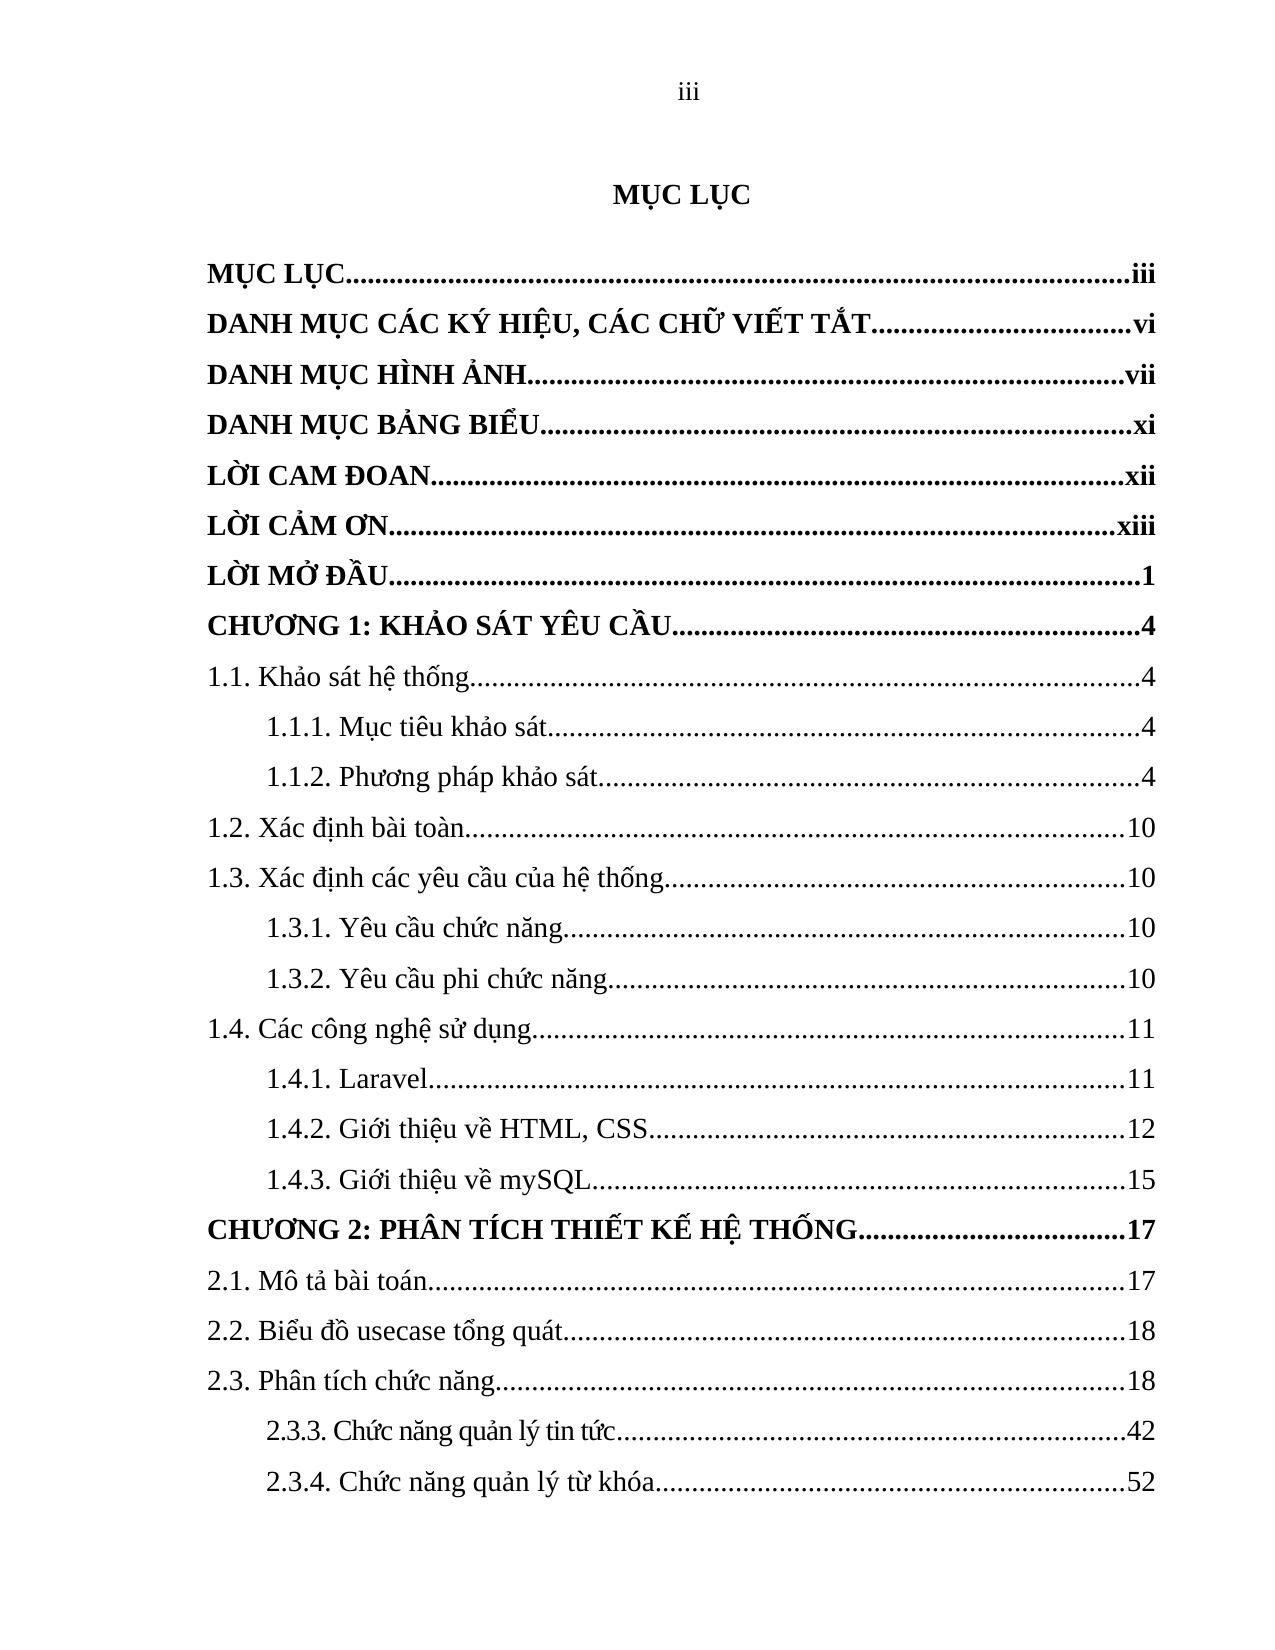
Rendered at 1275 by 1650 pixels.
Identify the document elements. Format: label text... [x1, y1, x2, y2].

text DANH MỤC BẢNG BIỂU xi [207, 407, 1157, 441]
text 1.4. Các công nghệ sử dụng 11 [207, 1011, 1157, 1044]
text 1.1.2. Phương pháp khảo sát 4 [207, 759, 1157, 793]
text 1.3.1. Yêu cầu chức năng 10 [207, 910, 1157, 944]
text CHƯƠNG 2: PHÂN TÍCH THIẾT KẾ HỆ THỐNG 17 [207, 1212, 1157, 1246]
text MỤC LỤC iii [207, 256, 1157, 290]
text 1.3.2. Yêu cầu phi chức năng 10 [207, 961, 1157, 994]
text 1.4.2. Giới thiệu về HTML, CSS 12 [207, 1112, 1157, 1145]
text 1.4.1. Laravel 11 [207, 1061, 1157, 1095]
text 2.3.3. Chức năng quản lý tin tức 42 [207, 1413, 1157, 1447]
text LỜI CAM ĐOAN xii [207, 458, 1157, 491]
text DANH MỤC CÁC KÝ HIỆU, CÁC CHỮ VIẾT TẮT vi [207, 307, 1157, 340]
text LỜI CẢM ƠN xiii [207, 508, 1157, 541]
text 1.4.3. Giới thiệu về mySQL 15 [207, 1162, 1157, 1196]
text CHƯƠNG 1: KHẢO SÁT YÊU CẦU 4 [207, 608, 1157, 642]
text 2.3. Phân tích chức năng 18 [207, 1363, 1157, 1397]
text 2.3.4. Chức năng quản lý từ khóa 52 [207, 1464, 1157, 1497]
text 2.1. Mô tả bài toán 17 [207, 1263, 1157, 1296]
title MỤC LỤC [207, 177, 1157, 210]
text 1.3. Xác định các yêu cầu của hệ thống 10 [207, 860, 1157, 894]
text 2.2. Biểu đồ usecase tổng quát 18 [207, 1313, 1157, 1346]
text DANH MỤC HÌNH ẢNH vii [207, 357, 1157, 391]
text 1.2. Xác định bài toàn 10 [207, 810, 1157, 843]
text 1.1. Khảo sát hệ thống 4 [207, 659, 1157, 692]
text LỜI MỞ ĐẦU 1 [207, 558, 1157, 592]
text 1.1.1. Mục tiêu khảo sát 4 [207, 709, 1157, 743]
